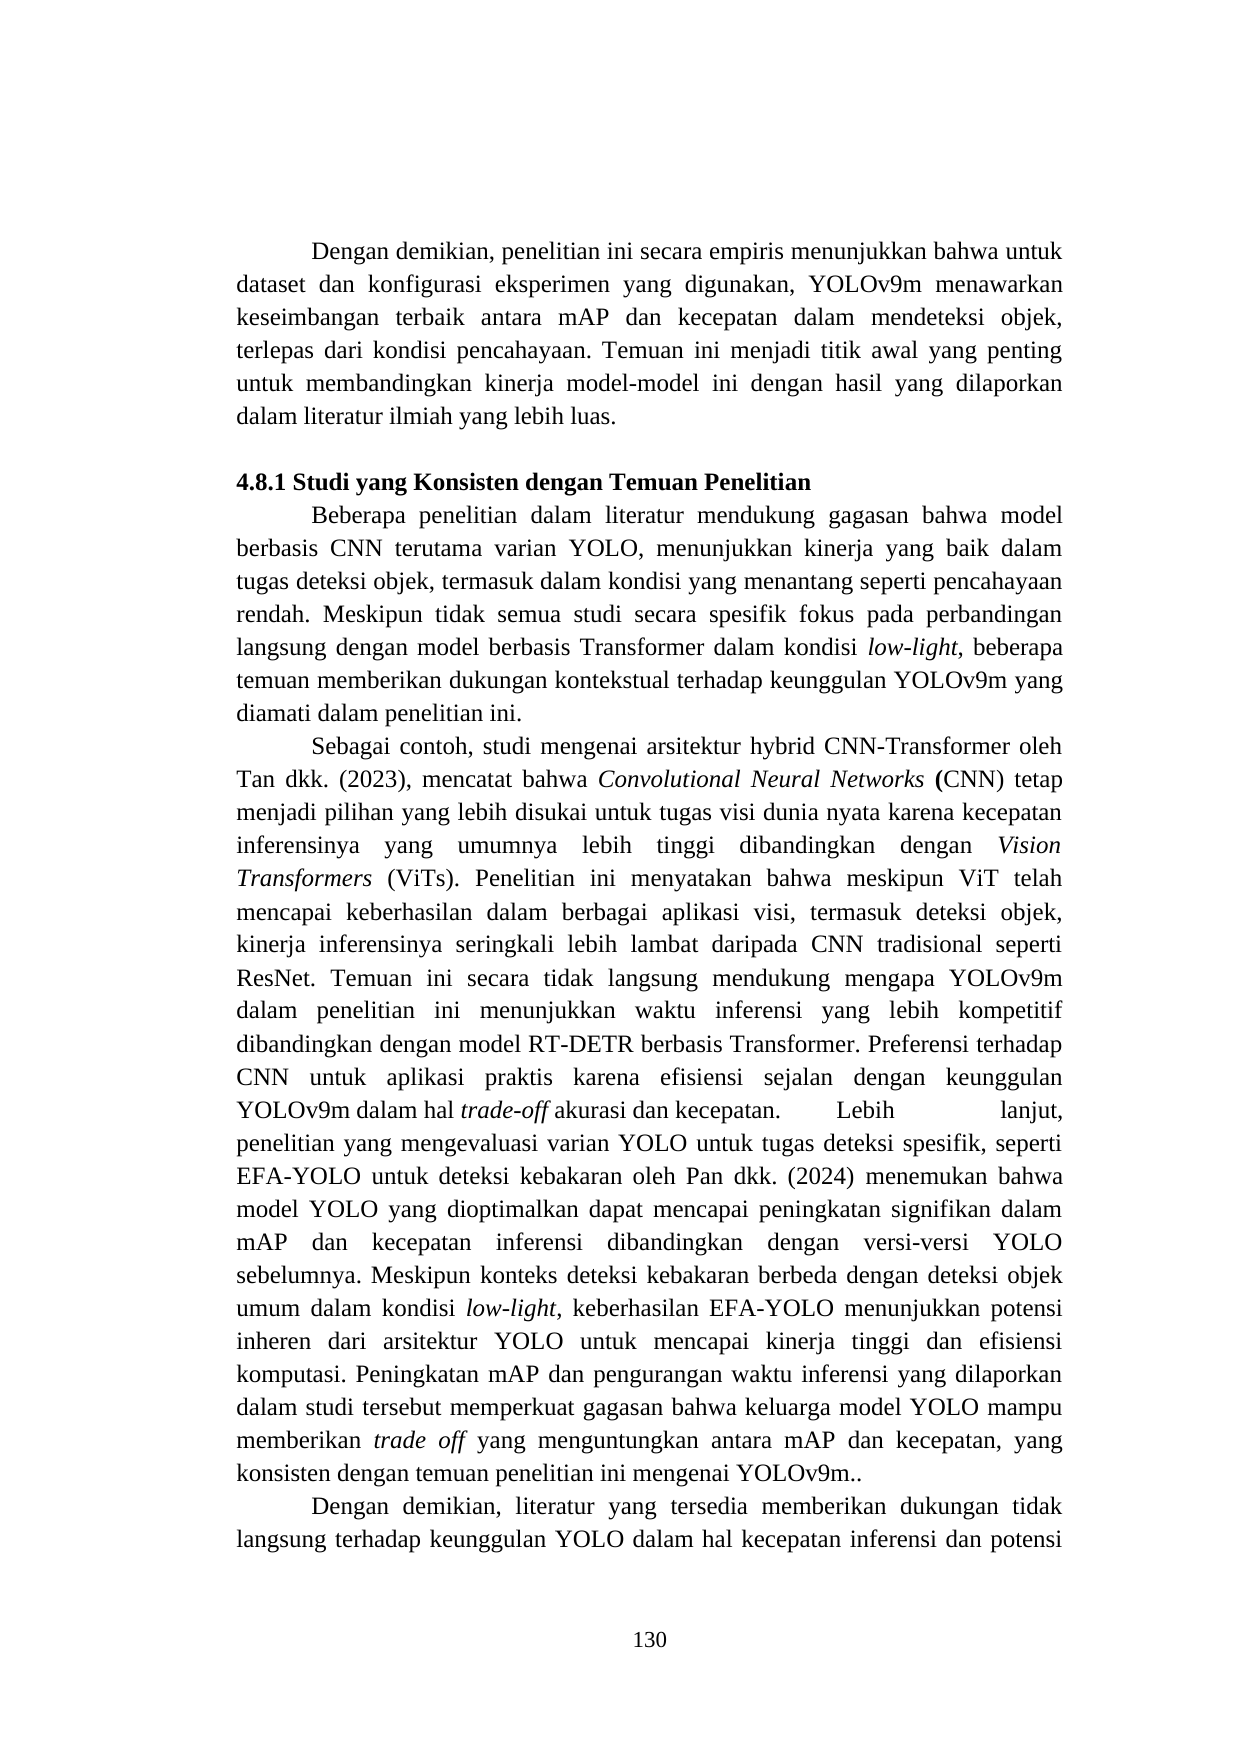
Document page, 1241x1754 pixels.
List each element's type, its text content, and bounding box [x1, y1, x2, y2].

text Dengan demikian, penelitian ini secara empiris menunjukkan bahwa untuk dataset dan konfigurasi eksperimen yang digunakan, YOLOv9m menawarkan keseimbangan terbaik antara mAP dan kecepatan dalam mendeteksi objek, terlepas dari kondisi pencahayaan. Temuan ini menjadi titik awal yang penting untuk membandingkan kinerja model-model ini dengan hasil yang dilaporkan dalam literatur ilmiah yang lebih luas. [236, 236, 1063, 430]
text Sebagai contoh, studi mengenai arsitektur hybrid CNN-Transformer oleh Tan dkk. (2023), mencatat bahwa Convolutional Neural Networks (CNN) tetap menjadi pilihan yang lebih disukai untuk tugas visi dunia nyata karena kecepatan inferensinya yang umumnya lebih tinggi dibandingkan dengan Vision Transformers (ViTs). Penelitian ini menyatakan bahwa meskipun ViT telah mencapai keberhasilan dalam berbagai aplikasi visi, termasuk deteksi objek, kinerja inferensinya seringkali lebih lambat daripada CNN tradisional seperti ResNet. Temuan ini secara tidak langsung mendukung mengapa YOLOv9m dalam penelitian ini menunjukkan waktu inferensi yang lebih kompetitif dibandingkan dengan model RT-DETR berbasis Transformer. Preferensi terhadap CNN untuk aplikasi praktis karena efisiensi sejalan dengan keunggulan YOLOv9m dalam hal trade-off akurasi dan kecepatan. Lebih lanjut, penelitian yang mengevaluasi varian YOLO untuk tugas deteksi spesifik, seperti EFA-YOLO untuk deteksi kebakaran oleh Pan dkk. (2024) menemukan bahwa model YOLO yang dioptimalkan dapat mencapai peningkatan signifikan dalam mAP dan kecepatan inferensi dibandingkan dengan versi-versi YOLO sebelumnya. Meskipun konteks deteksi kebakaran berbeda dengan deteksi objek umum dalam kondisi low-light, keberhasilan EFA-YOLO menunjukkan potensi inheren dari arsitektur YOLO untuk mencapai kinerja tinggi dan efisiensi komputasi. Peningkatan mAP dan pengurangan waktu inferensi yang dilaporkan dalam studi tersebut memperkuat gagasan bahwa keluarga model YOLO mampu memberikan trade off yang menguntungkan antara mAP dan kecepatan, yang konsisten dengan temuan penelitian ini mengenai YOLOv9m.. [236, 731, 1063, 1487]
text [236, 1491, 1063, 1553]
text Beberapa penelitian dalam literatur mendukung gagasan bahwa model berbasis CNN terutama varian YOLO, menunjukkan kinerja yang baik dalam tugas deteksi objek, termasuk dalam kondisi yang menantang seperti pencahayaan rendah. Meskipun tidak semua studi secara spesifik fokus pada perbandingan langsung dengan model berbasis Transformer dalam kondisi low-light, beberapa temuan memberikan dukungan kontekstual terhadap keunggulan YOLOv9m yang diamati dalam penelitian ini. [236, 500, 1063, 727]
text 4.8.1 Studi yang Konsisten dengan Temuan Penelitian [236, 467, 1063, 496]
